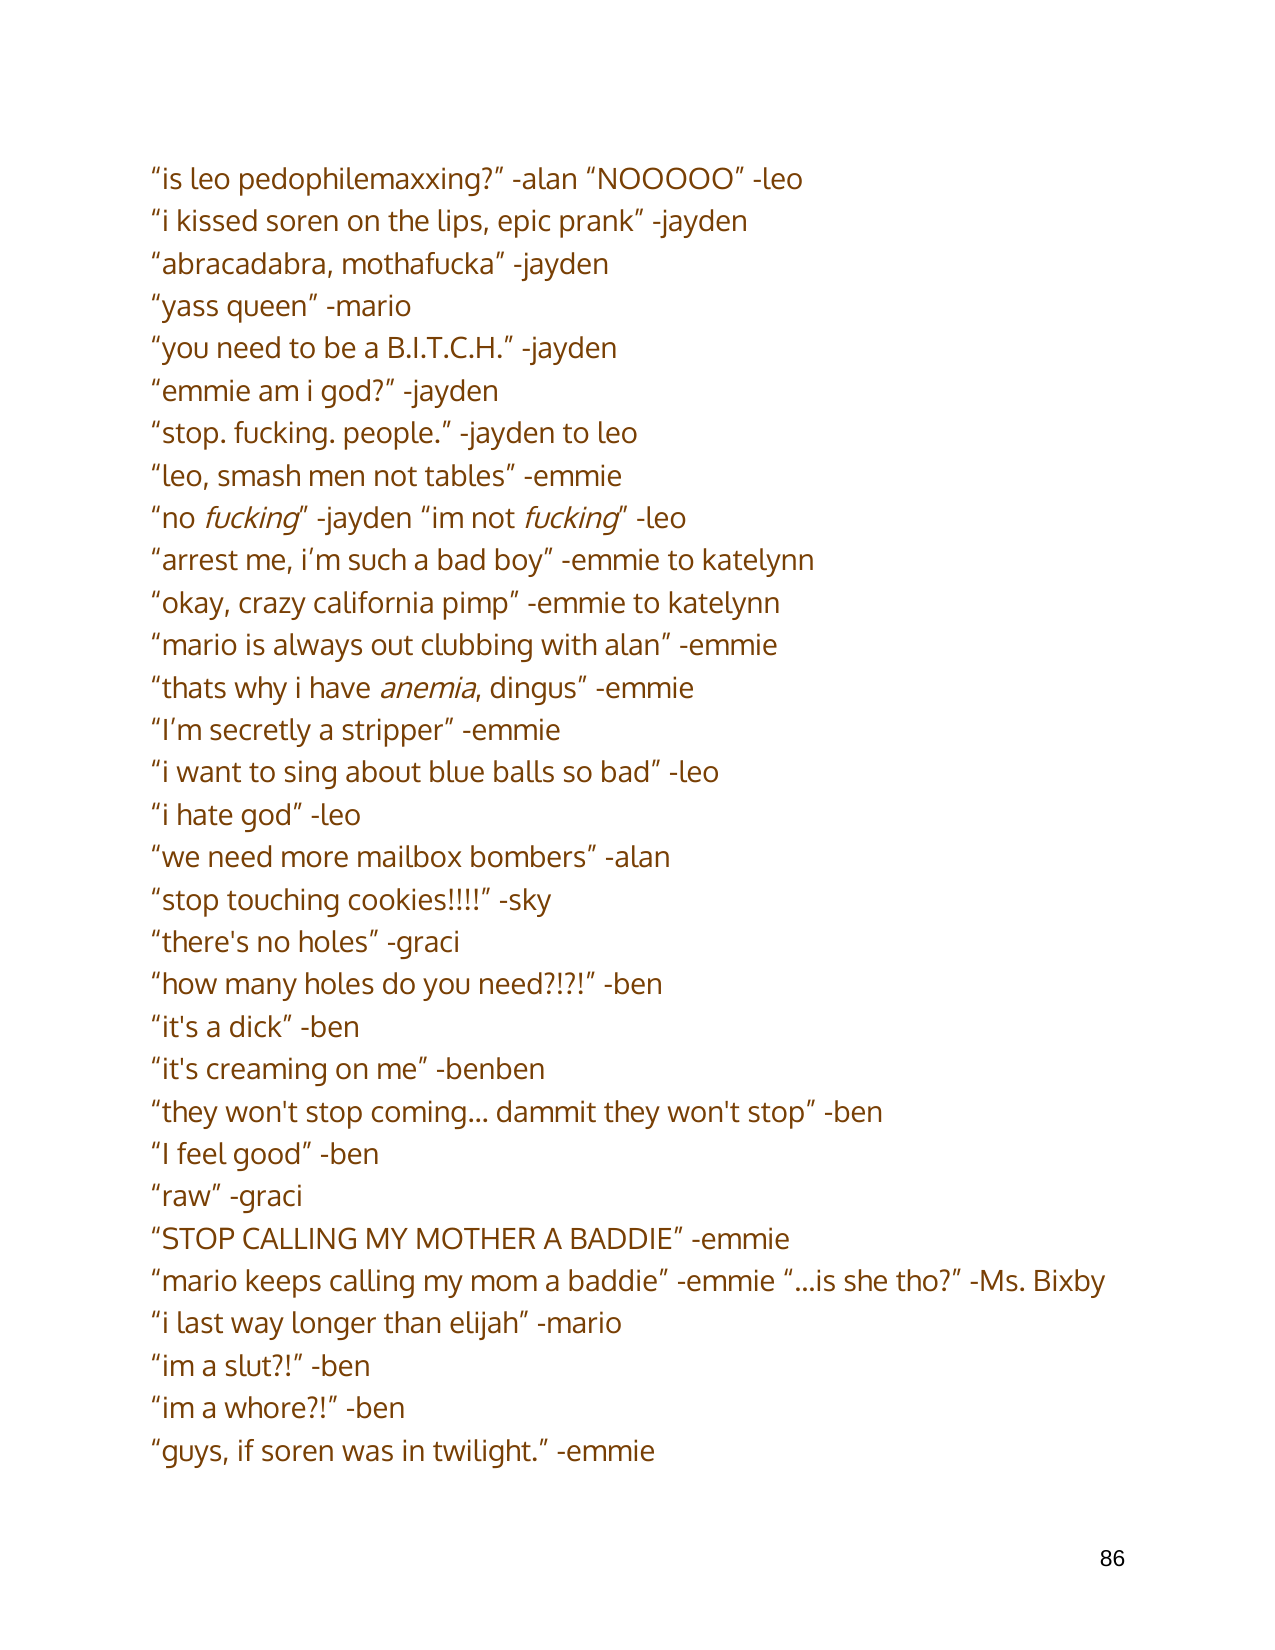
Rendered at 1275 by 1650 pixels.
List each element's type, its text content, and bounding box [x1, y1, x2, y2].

text “no fucking” -jayden “im not fucking” -leo [150, 498, 1125, 535]
text “I’m secretly a stripper” -emmie [150, 710, 1125, 747]
text “leo, smash men not tables” -emmie [150, 456, 1125, 493]
text “im a slut?!” -ben [150, 1346, 1125, 1383]
text “is leo pedophilemaxxing?” -alan “NOOOOO” -leo [150, 159, 1125, 196]
text “im a whore?!” -ben “guys, if soren was in twilight.” -emmie [150, 1389, 1125, 1468]
text “stop touching cookies!!!!” -sky [150, 880, 1125, 917]
text “you need to be a B.I.T.C.H.” -jayden [150, 329, 1125, 366]
text “i want to sing about blue balls so bad” -leo “i hate god” -leo [150, 753, 1125, 832]
text “okay, crazy california pimp” -emmie to katelynn [150, 583, 1125, 620]
text “they won't stop coming… dammit they won't stop” -ben [150, 1092, 1125, 1129]
text “it's creaming on me” -benben [150, 1049, 1125, 1086]
text “there's no holes” -graci [150, 922, 1125, 959]
text “mario is always out clubbing with alan” -emmie [150, 626, 1125, 662]
text “we need more mailbox bombers” -alan [150, 838, 1125, 874]
text “thats why i have anemia, dingus” -emmie [150, 668, 1125, 705]
text “raw” -graci [150, 1177, 1125, 1214]
text “abracadabra, mothafucka” -jayden [150, 244, 1125, 281]
text “i last way longer than elijah” -mario [150, 1304, 1125, 1341]
text “STOP CALLING MY MOTHER A BADDIE” -emmie “mario keeps calling my mom a baddie” -emmie “...is she tho?” -Ms. Bixby [150, 1219, 1125, 1298]
text “it's a dick” -ben [150, 1007, 1125, 1044]
text “stop. fucking. people.” -jayden to leo [150, 414, 1125, 451]
text “how many holes do you need?!?!” -ben [150, 965, 1125, 1002]
text “I feel good” -ben [150, 1134, 1125, 1171]
text “yass queen” -mario [150, 286, 1125, 323]
text “i kissed soren on the lips, epic prank” -jayden [150, 202, 1125, 238]
text “arrest me, i’m such a bad boy” -emmie to katelynn [150, 541, 1125, 578]
text “emmie am i god?” -jayden [150, 371, 1125, 408]
